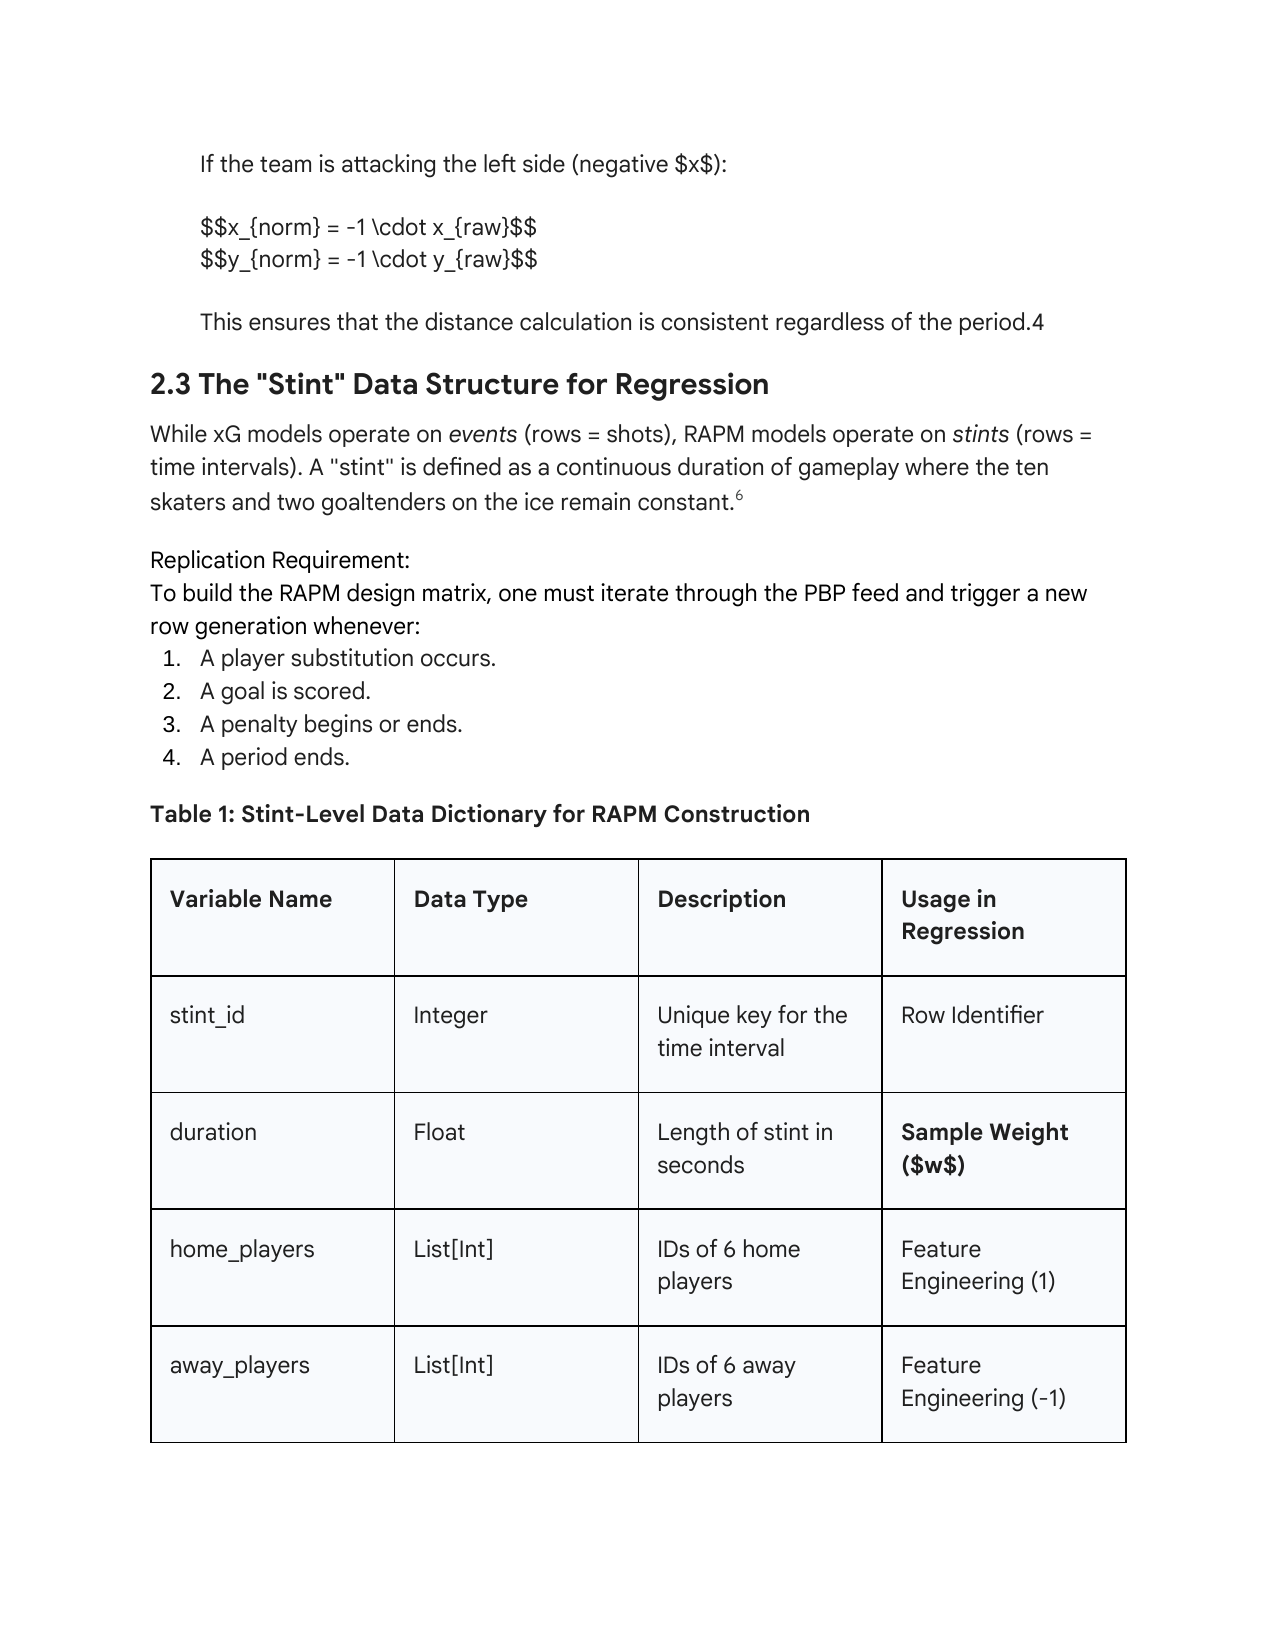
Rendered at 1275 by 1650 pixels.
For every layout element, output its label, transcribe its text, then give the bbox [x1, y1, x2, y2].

table_header Variable Name [152, 860, 394, 975]
table_cell home_players [152, 1210, 394, 1325]
text Replication Requirement: [150, 547, 1125, 575]
table_cell Feature Engineering (1) [883, 1210, 1125, 1325]
table_cell IDs of 6 home players [639, 1210, 881, 1325]
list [162, 150, 1125, 337]
table_cell stint_id [152, 977, 394, 1092]
table_header Data Type [395, 860, 638, 975]
table_cell Unique key for the time interval [639, 977, 881, 1092]
table_cell duration [152, 1093, 394, 1208]
table_cell Sample Weight ($w$) [883, 1093, 1125, 1208]
list A penalty begins or ends. [162, 710, 1125, 739]
text While xG models operate on events (rows = shots), RAPM models operate on stints (rows = time intervals). A "stint" is defined as a continuous duration of gameplay where the ten skaters and two goaltenders on the ice remain constant.6 [150, 420, 1125, 517]
table_cell Length of stint in seconds [639, 1093, 881, 1208]
table_header Description [639, 860, 881, 975]
table_cell Feature Engineering (-1) [883, 1327, 1125, 1442]
table_cell List[Int] [395, 1327, 638, 1442]
table_header Usage in Regression [883, 860, 1125, 975]
list A period ends. [162, 743, 1125, 772]
list A player substitution occurs. [162, 645, 1125, 673]
text Table 1: Stint-Level Data Dictionary for RAPM Construction [150, 801, 1125, 829]
subtitle 2.3 The "Stint" Data Structure for Regression [150, 366, 1125, 402]
table_cell Integer [395, 977, 638, 1092]
table_cell Row Identifier [883, 977, 1125, 1092]
table_cell IDs of 6 away players [639, 1327, 881, 1442]
table_cell List[Int] [395, 1210, 638, 1325]
text To build the RAPM design matrix, one must iterate through the PBP feed and trigger a new row generation whenever: [150, 579, 1125, 641]
list A goal is scored. [162, 677, 1125, 706]
table_cell Float [395, 1093, 638, 1208]
table_cell away_players [152, 1327, 394, 1442]
